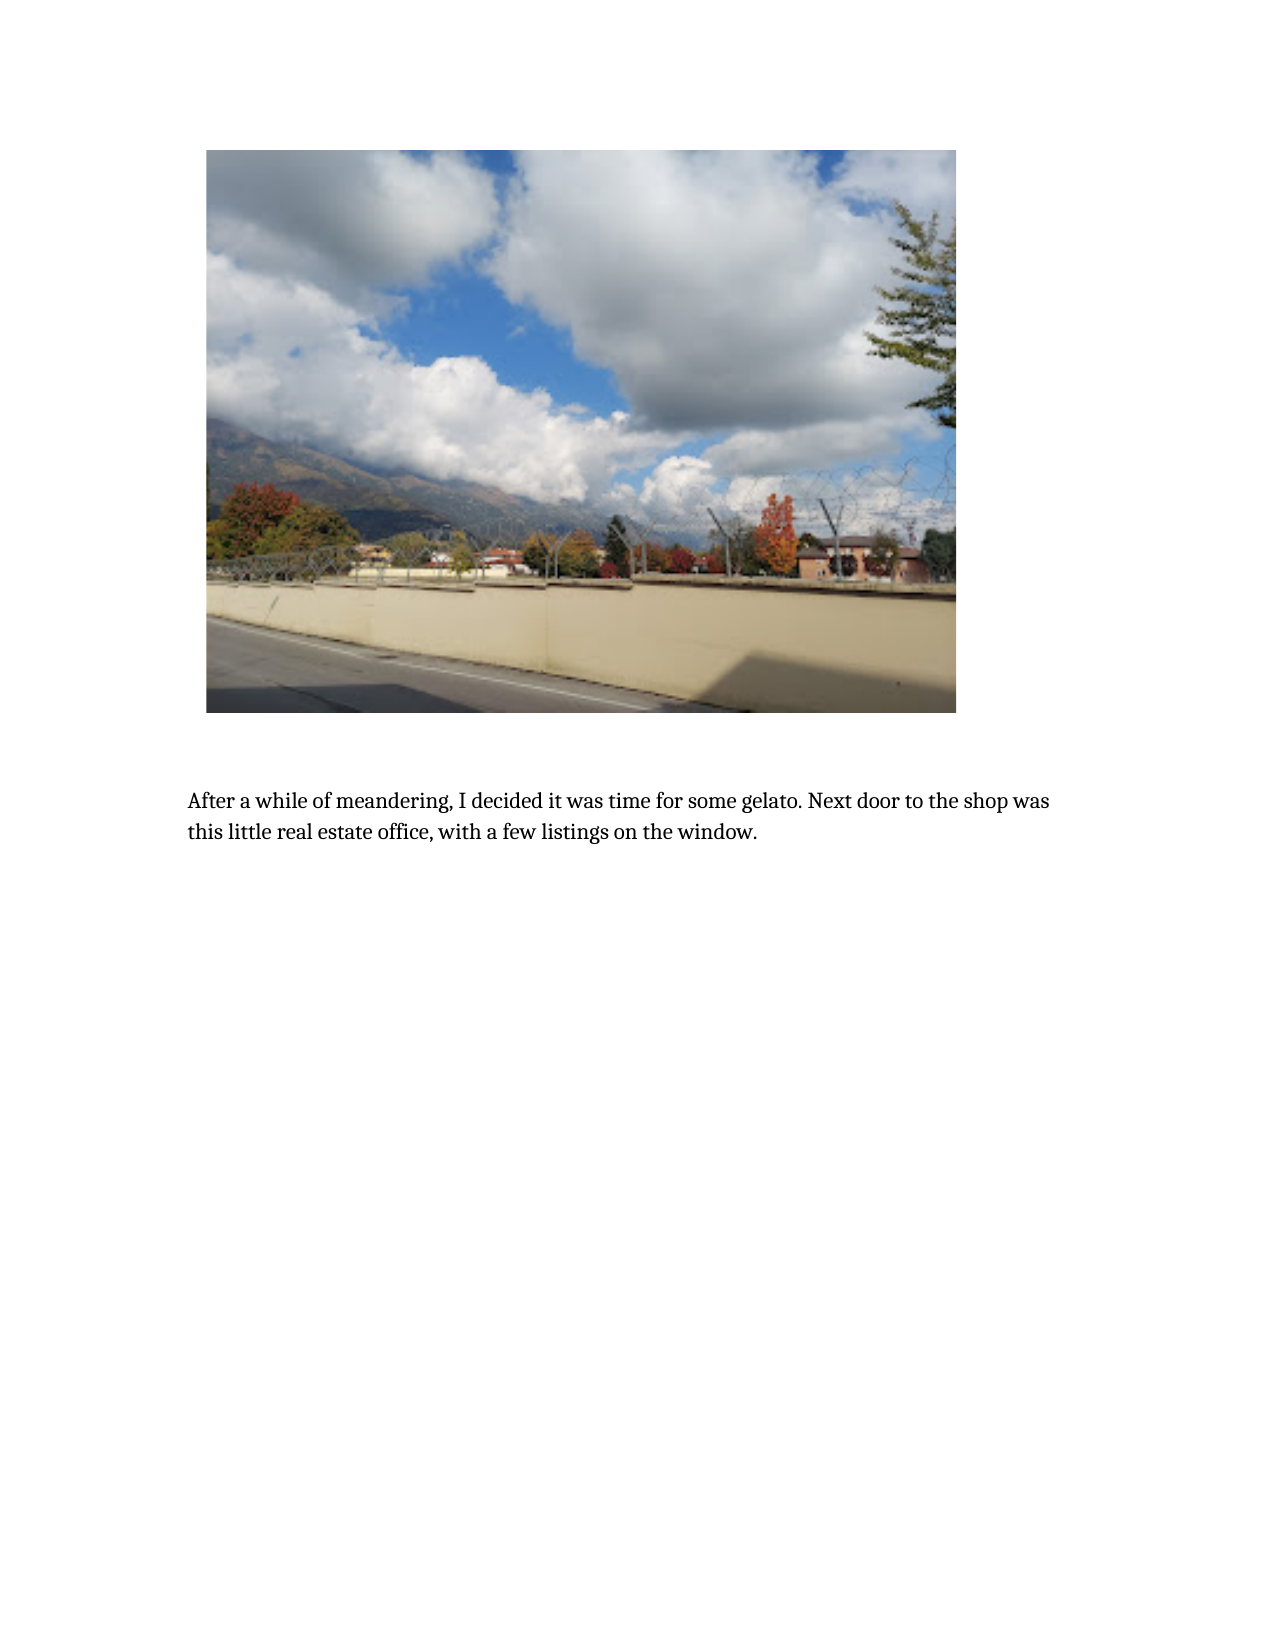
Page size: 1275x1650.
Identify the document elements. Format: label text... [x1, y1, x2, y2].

picture [206, 150, 957, 713]
text After a while of meandering, I decided it was time for some gelato. Next door to the shop was this little real estate office, with a few listings on the window. [187, 788, 1087, 845]
